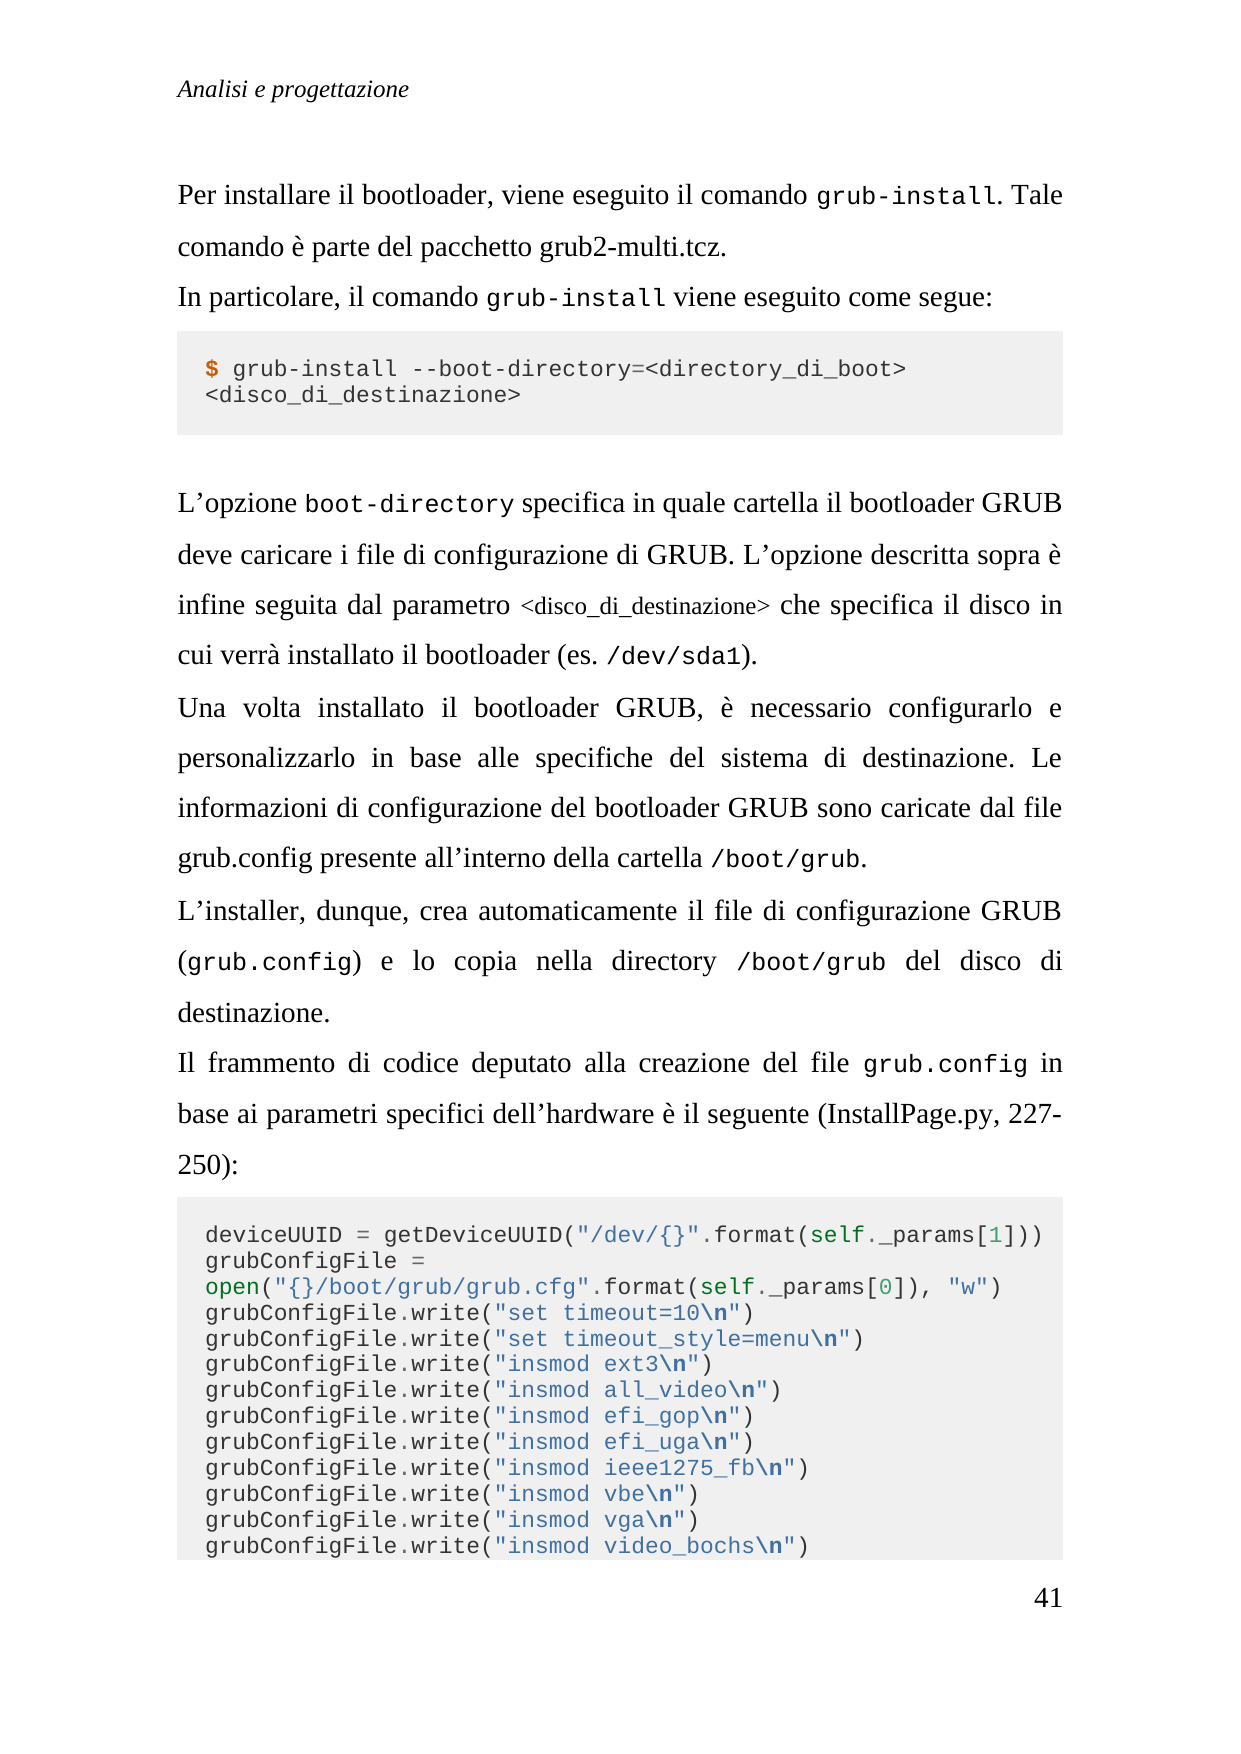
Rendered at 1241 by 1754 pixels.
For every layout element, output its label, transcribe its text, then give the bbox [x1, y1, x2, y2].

text L’installer, dunque, crea automaticamente il file di configurazione GRUB (grub.config) e lo copia nella directory /boot/grub del disco di destinazione. [177, 893, 1063, 1028]
text grubConfigFile.write("insmod efi_uga\n") [177, 1431, 1063, 1457]
text grubConfigFile.write("insmod ext3\n") [177, 1353, 1063, 1379]
text $ grub-install --boot-directory=<directory_di_boot> [177, 357, 1063, 383]
text <disco_di_destinazione> [177, 383, 1063, 409]
text In particolare, il comando grub-install viene eseguito come segue: [177, 279, 1063, 314]
text grubConfigFile.write("insmod vbe\n") [177, 1482, 1063, 1508]
text grubConfigFile = [177, 1249, 1063, 1275]
text grubConfigFile.write("set timeout_style=menu\n") [177, 1327, 1063, 1353]
text grubConfigFile.write("set timeout=10\n") [177, 1301, 1063, 1327]
text L’opzione boot-directory specifica in quale cartella il bootloader GRUB deve caricare i file di configurazione di GRUB. L’opzione descritta sopra è infine seguita dal parametro <disco_di_destinazione> che specifica il disco in cui verrà installato il bootloader (es. /dev/sda1). [177, 485, 1063, 672]
text deviceUUID = getDeviceUUID("/dev/{}".format(self._params[1])) [177, 1223, 1063, 1249]
text Per installare il bootloader, viene eseguito il comando grub-install. Tale comando è parte del pacchetto grub2-multi.tcz. [177, 177, 1063, 262]
text grubConfigFile.write("insmod vga\n") [177, 1508, 1063, 1534]
text grubConfigFile.write("insmod all_video\n") [177, 1379, 1063, 1405]
text grubConfigFile.write("insmod efi_gop\n") [177, 1405, 1063, 1431]
text Il frammento di codice deputato alla creazione del file grub.config in base ai parametri specifici dell’hardware è il seguente (InstallPage.py, 227-250): [177, 1045, 1063, 1180]
text grubConfigFile.write("insmod ieee1275_fb\n") [177, 1457, 1063, 1482]
text grubConfigFile.write("insmod video_bochs\n") [177, 1534, 1063, 1560]
text Una volta installato il bootloader GRUB, è necessario configurarlo e personalizzarlo in base alle specifiche del sistema di destinazione. Le informazioni di configurazione del bootloader GRUB sono caricate dal file grub.config presente all’interno della cartella /boot/grub. [177, 690, 1063, 875]
text open("{}/boot/grub/grub.cfg".format(self._params[0]), "w") [177, 1275, 1063, 1301]
